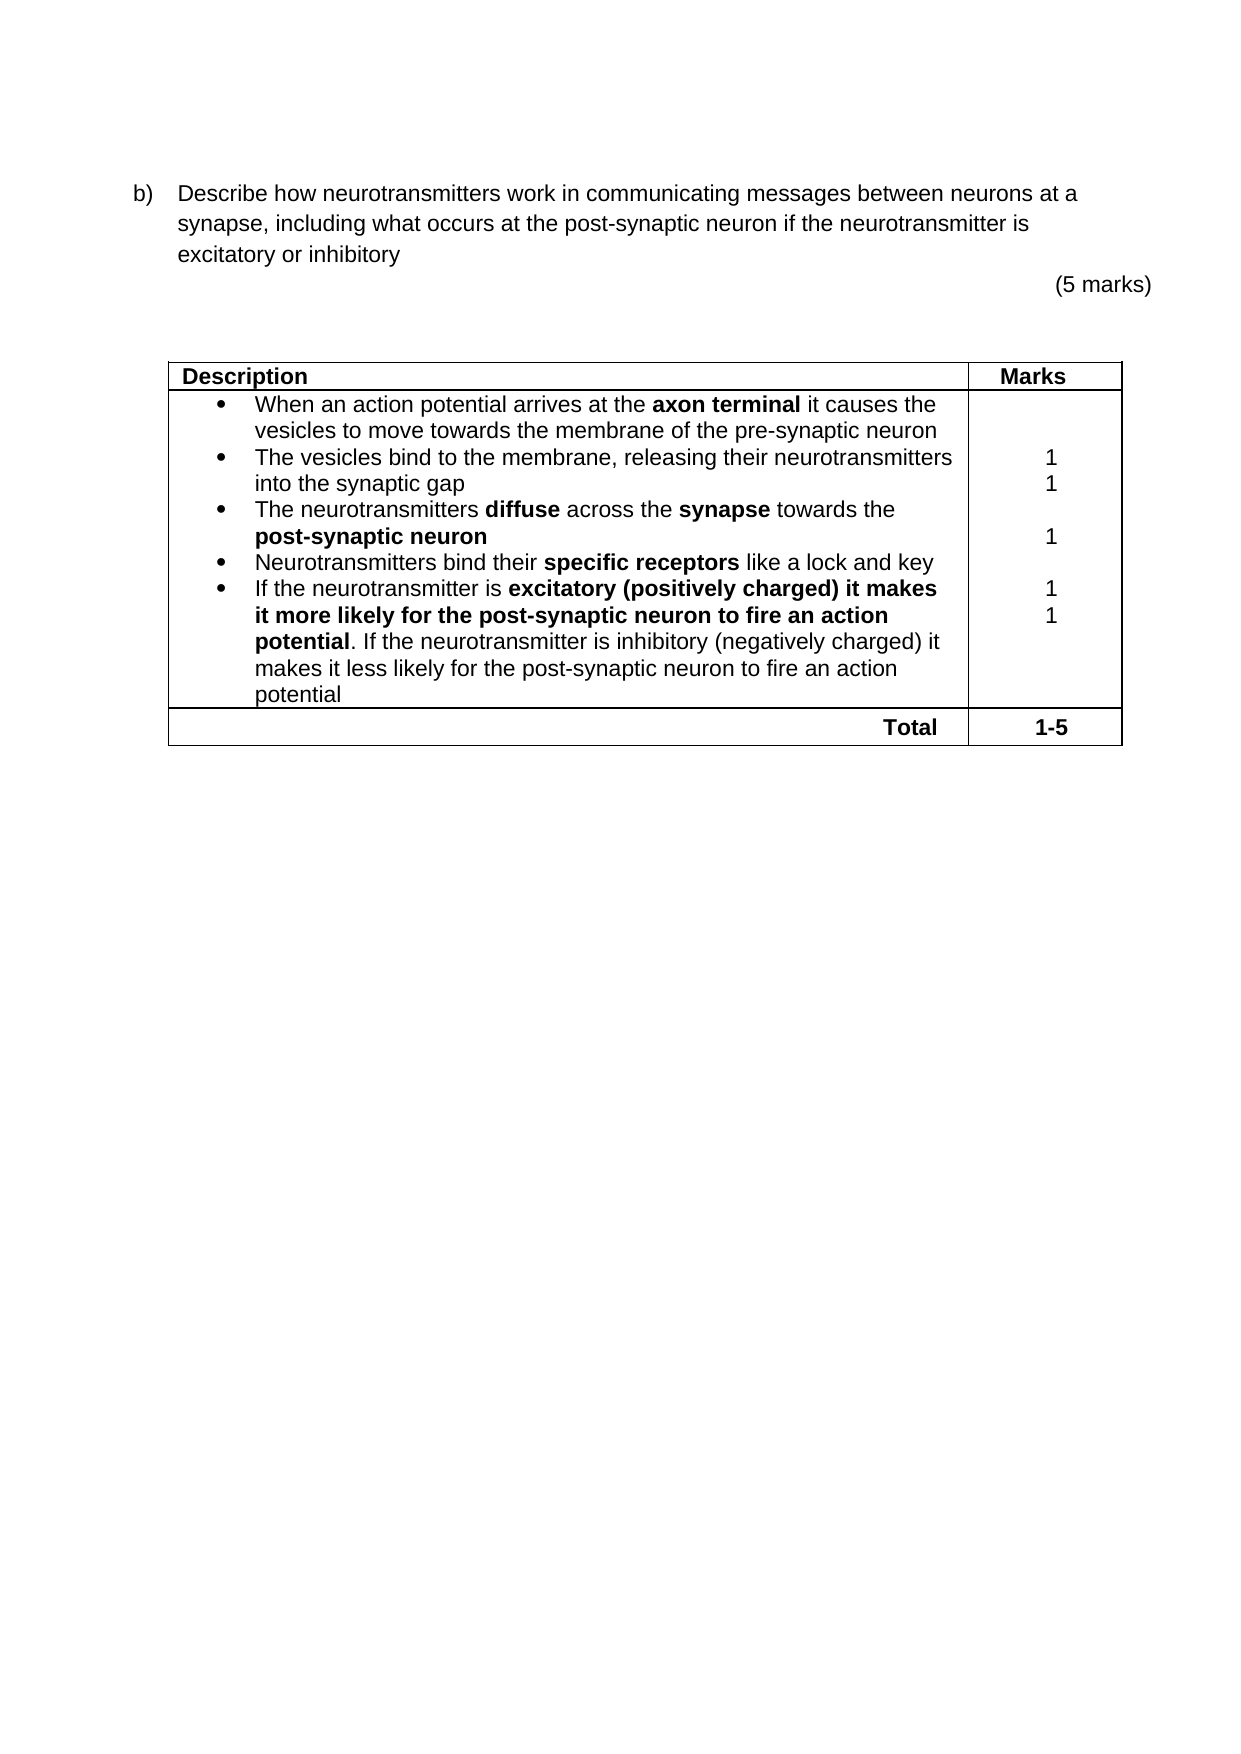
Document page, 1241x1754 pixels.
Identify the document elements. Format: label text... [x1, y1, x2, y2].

table_header Marks [969, 363, 1121, 389]
table_cell 1-5 [969, 709, 1121, 745]
table_header Description [169, 363, 968, 389]
table_cell When an action potential arrives at the axon terminal it causes the vesicles to move towards the membrane of the pre-synaptic neuron The vesicles bind to the membrane, releasing their neurotransmitters into the synaptic gap The neurotransmitters diffuse across the synapse towards the post-synaptic neuron Neurotransmitters bind their specific receptors like a lock and key If the neurotransmitter is excitatory (positively charged) it makes it more likely for the post-synaptic neuron to fire an action potential. If the neurotransmitter is inhibitory (negatively charged) it makes it less likely for the post-synaptic neuron to fire an action potential [169, 391, 968, 707]
text b) Describe how neurotransmitters work in communicating messages between neurons at a synapse, including what occurs at the post-synaptic neuron if the neurotransmitter is excitatory or inhibitory (5 marks) [133, 180, 1122, 297]
table_cell Total [169, 709, 968, 745]
table_cell 1 1 1 1 1 [969, 391, 1121, 707]
